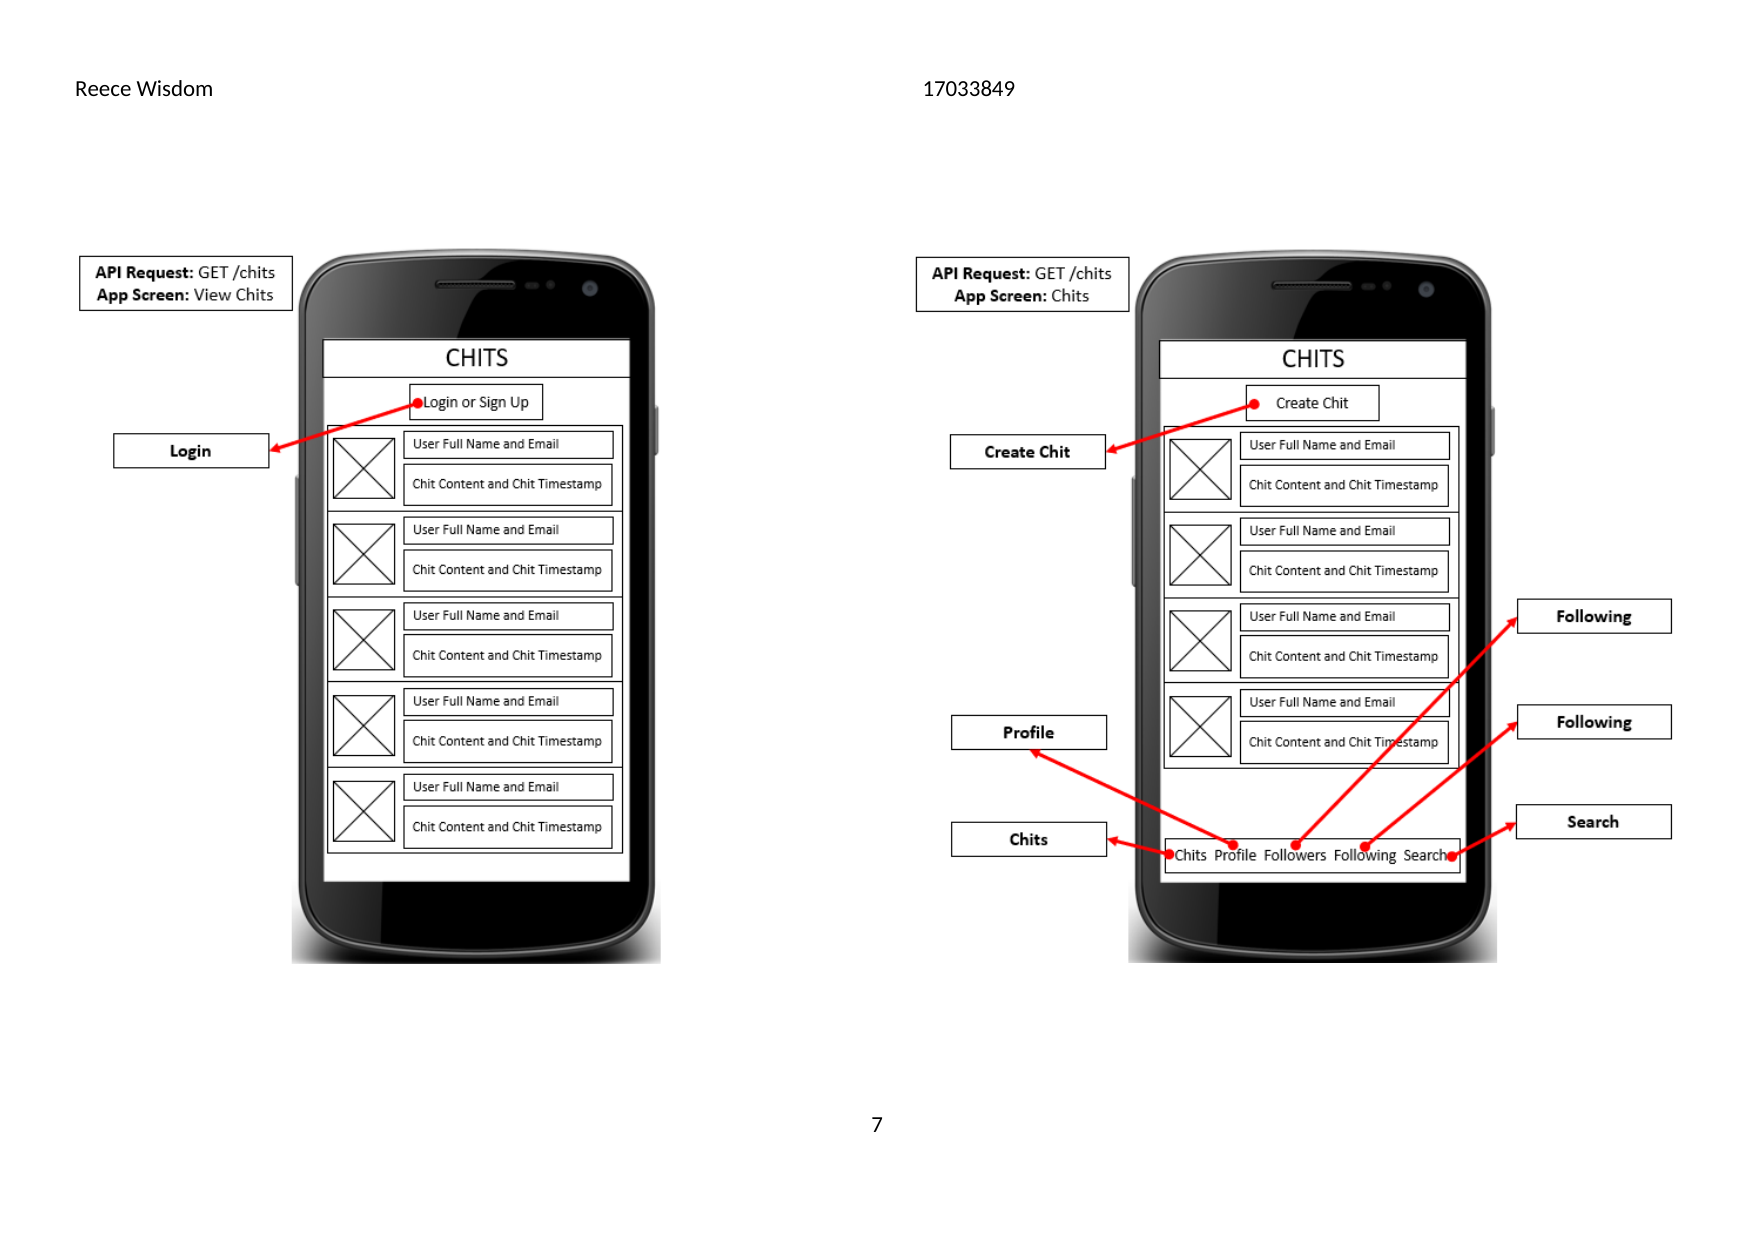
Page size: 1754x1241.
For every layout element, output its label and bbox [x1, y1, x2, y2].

picture [907, 249, 1679, 963]
picture [75, 248, 665, 964]
